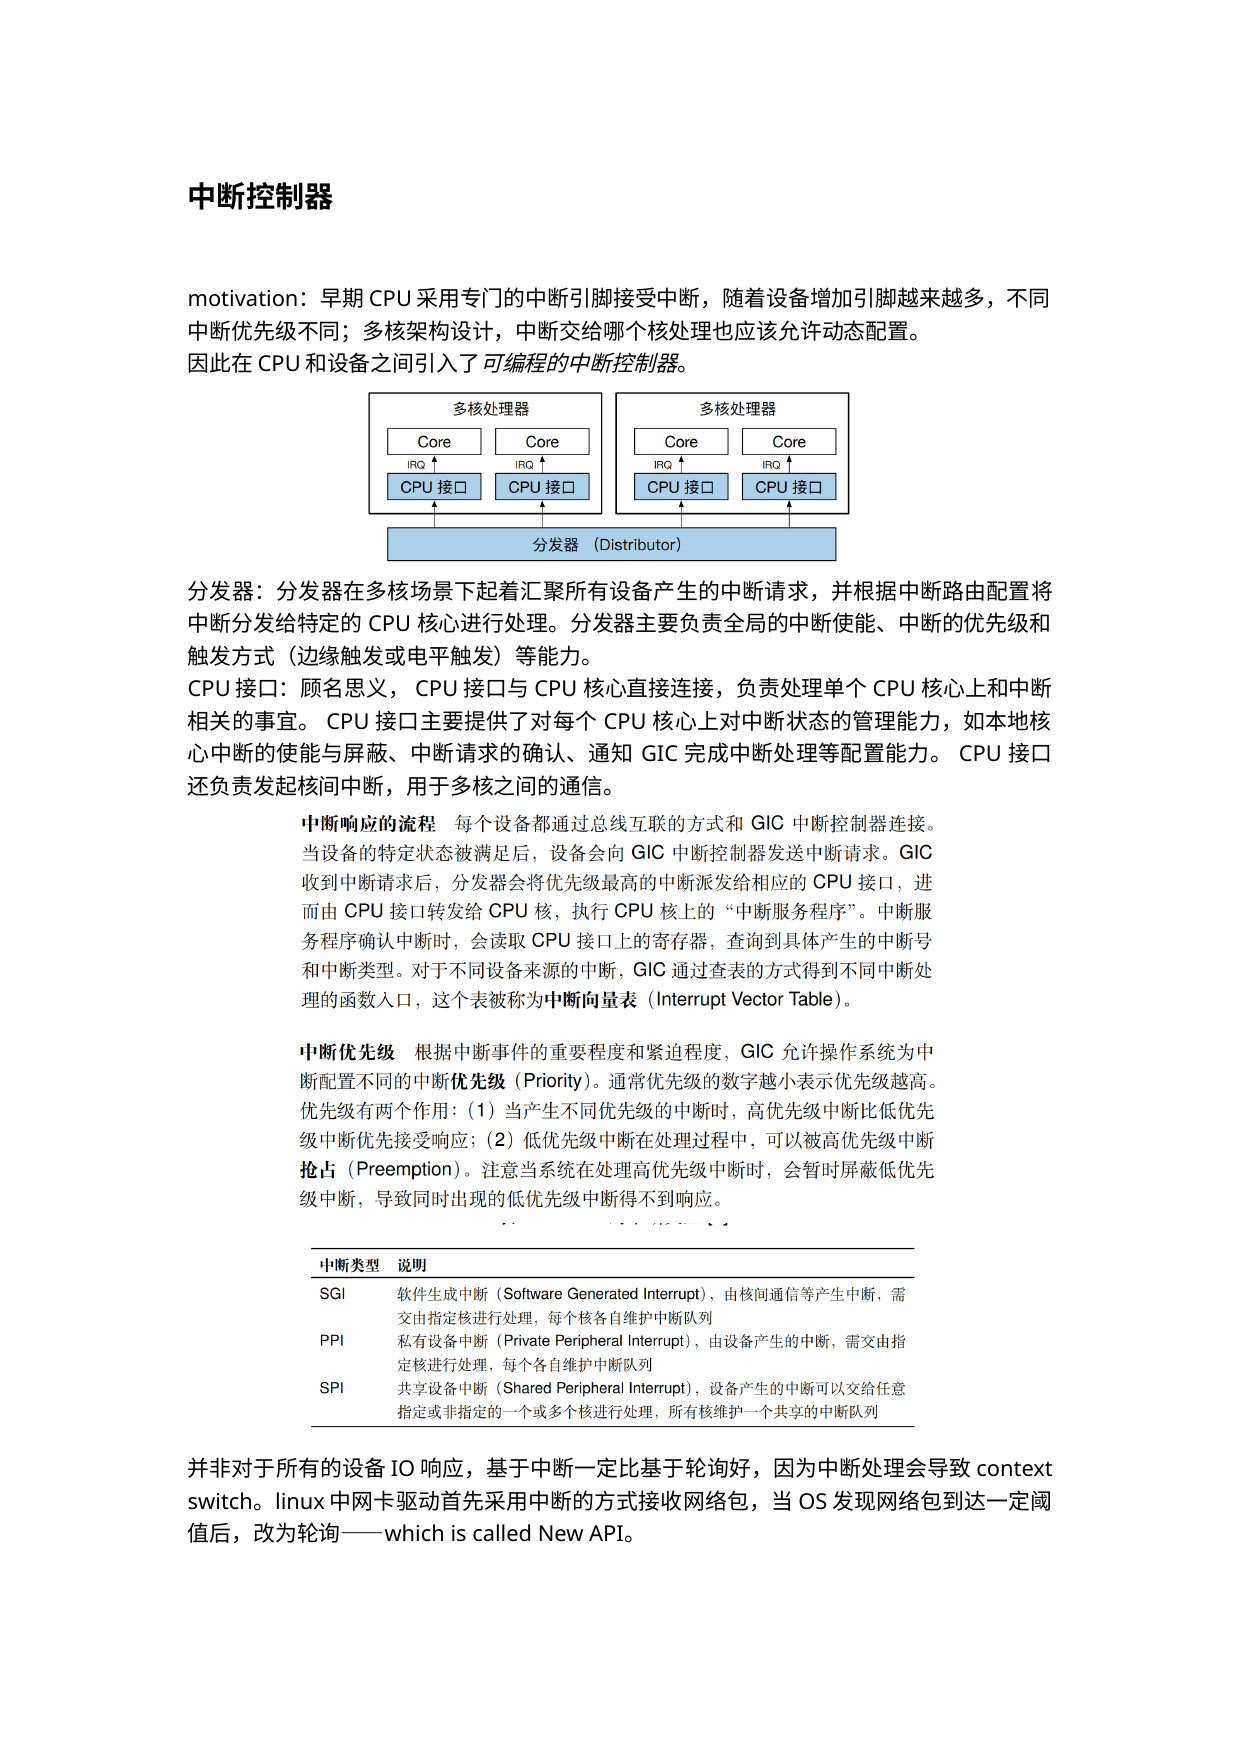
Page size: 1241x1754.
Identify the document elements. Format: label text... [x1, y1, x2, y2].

text 并非对于所有的设备IO响应，基于中断一定比基于轮询好，因为中断处理会导致context switch。linux中网卡驱动首先采用中断的方式接收网络包，当OS发现网络包到达一定阈值后，改为轮询——which is called New API。 [187, 1451, 1053, 1548]
picture [187, 378, 1053, 573]
text 分发器：﻿分发器在多核场景下起着汇聚所有设备产生的中断请求，并根据中断路由配置将中断分发给特定的 CPU 核心进行处理。分发器主要负责全局的中断使能、中断的优先级和触发方式（边缘触发或电平触发）等能力。 [187, 573, 1053, 671]
text motivation：早期CPU采用专门的中断引脚接受中断，随着设备增加引脚越来越多，不同中断优先级不同；多核架构设计，中断交给哪个核处理也应该允许动态配置。 [187, 281, 1053, 346]
picture [187, 800, 1053, 1018]
picture [187, 1223, 1053, 1439]
picture [187, 1028, 1053, 1215]
subtitle 中断控制器 [187, 162, 1053, 227]
text 因此在CPU和设备之间引入了可编程的中断控制器。 [187, 346, 1053, 378]
text CPU接口：﻿顾名思义， CPU 接口与 CPU 核心直接连接，负责处理单个 CPU 核心上和中断相关的事宜。 CPU 接口主要提供了对每个 CPU 核心上对中断状态的管理能力，如本地核心中断的使能与屏蔽、中断请求的确认、通知 GIC 完成中断处理等配置能力。 CPU 接口还负责发起核间中断，用于多核之间的通信。 [187, 671, 1053, 800]
